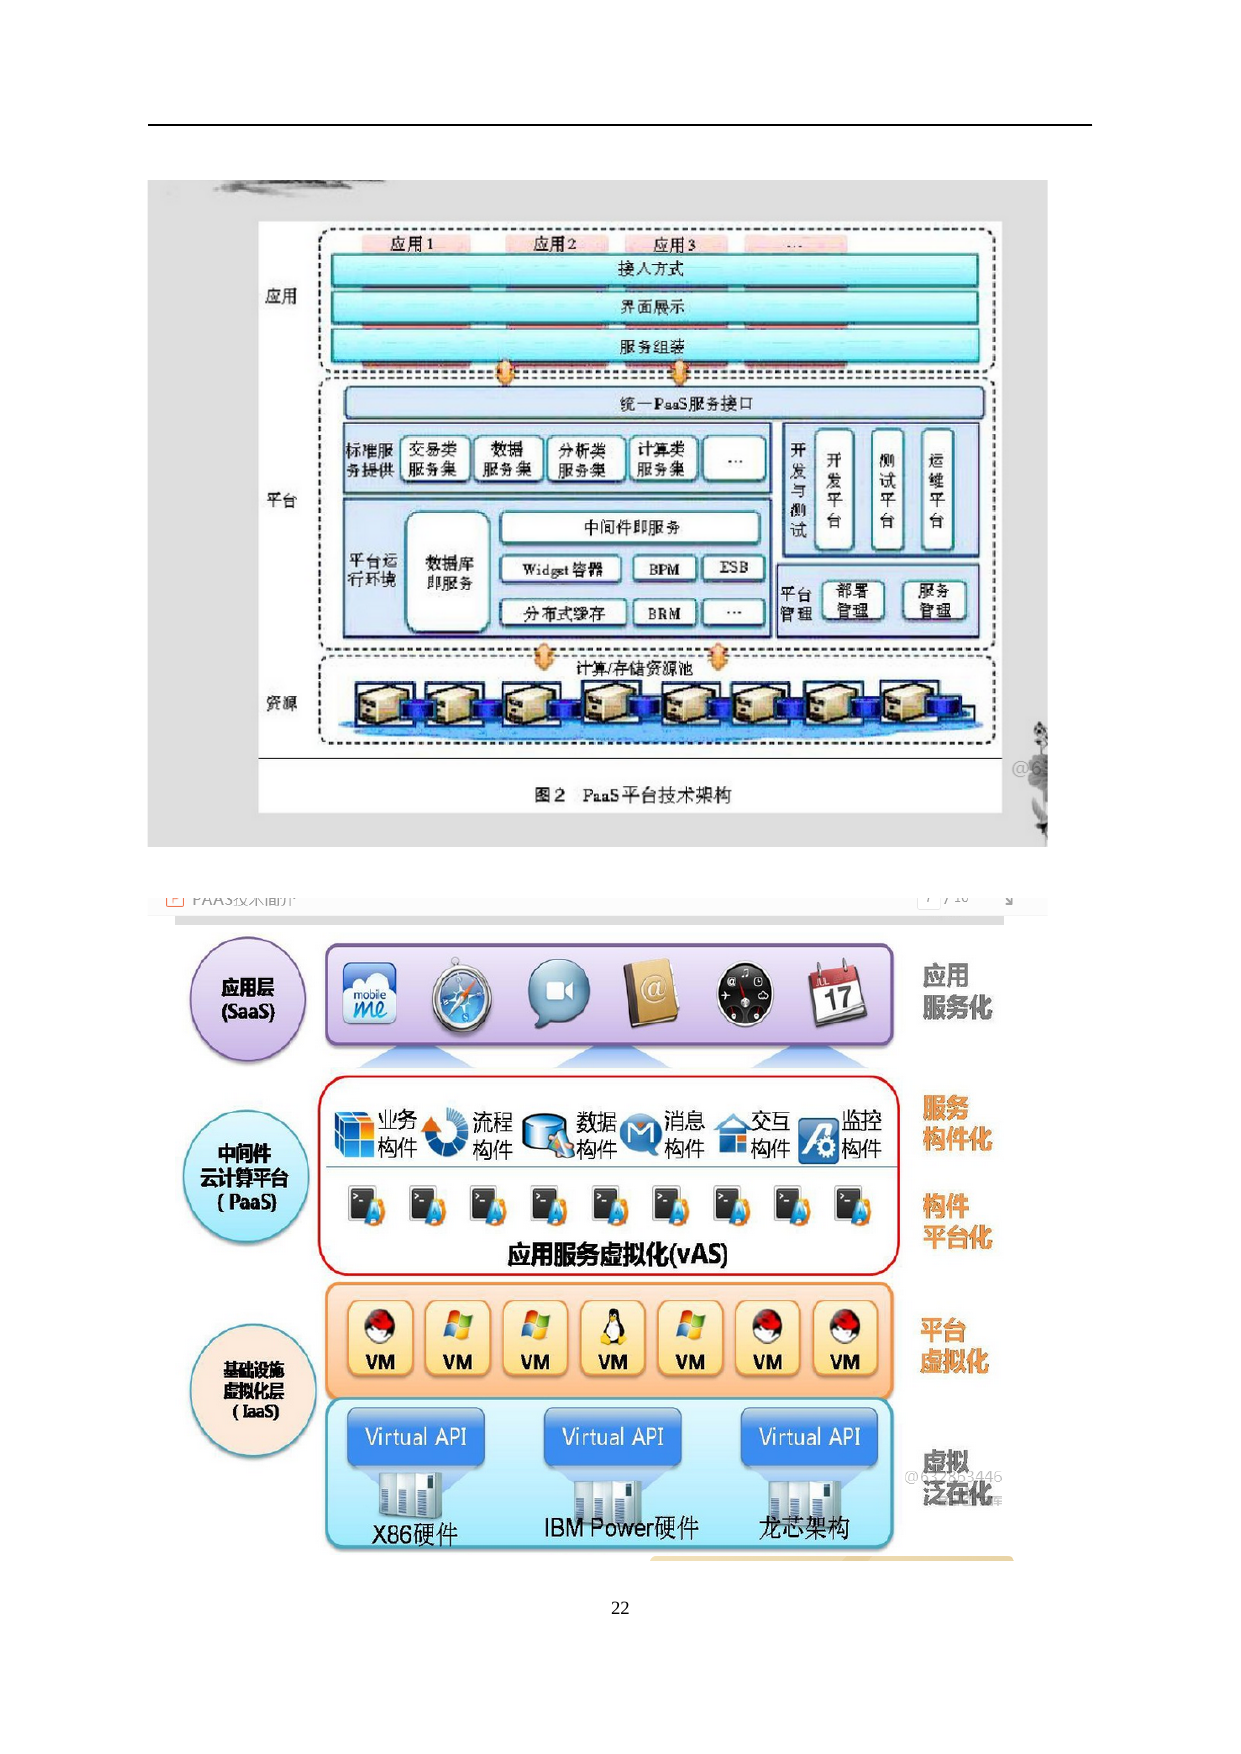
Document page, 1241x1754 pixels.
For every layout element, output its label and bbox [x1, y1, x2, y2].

picture [147, 180, 1048, 847]
picture [147, 898, 1048, 1561]
